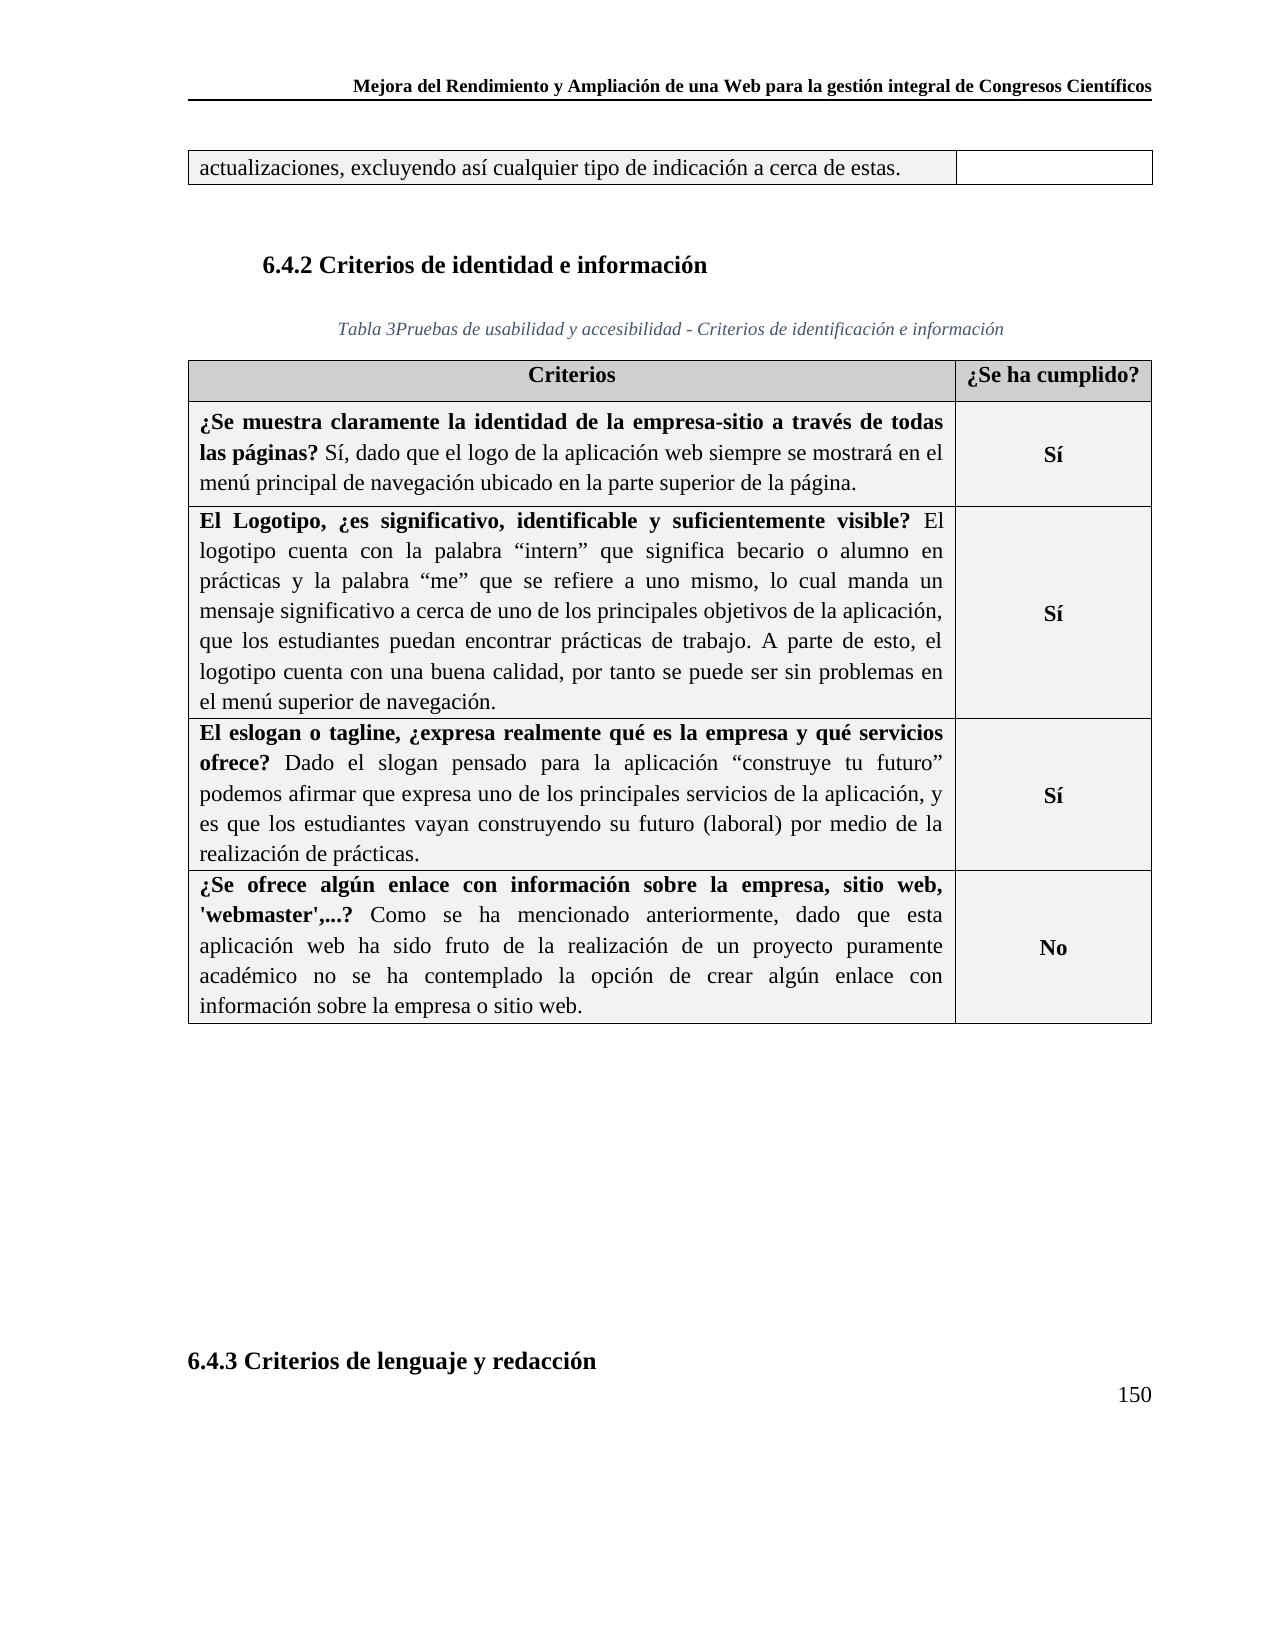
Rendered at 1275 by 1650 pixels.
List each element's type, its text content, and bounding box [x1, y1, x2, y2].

table_cell No [956, 871, 1151, 1022]
table_cell Sí [956, 719, 1151, 870]
table_cell Sí [956, 402, 1151, 506]
table_cell Sí [956, 507, 1151, 718]
table_cell El eslogan o tagline, ¿expresa realmente qué es la empresa y qué servicios ofrece? Dado el slogan pensado para la aplicación “construye tu futuro” podemos afirmar que expresa uno de los principales servicios de la aplicación, y es que los estudiantes vayan construyendo su futuro (laboral) por medio de la realización de prácticas. [189, 719, 955, 870]
subtitle 6.4.3 Criterios de lenguaje y redacción [187, 1346, 1152, 1374]
table_header Criterios [189, 361, 955, 401]
table_cell ¿Se ofrece algún enlace con información sobre la empresa, sitio web, 'webmaster',...? Como se ha mencionado anteriormente, dado que esta aplicación web ha sido fruto de la realización de un proyecto puramente académico no se ha contemplado la opción de crear algún enlace con información sobre la empresa o sitio web. [189, 871, 955, 1022]
subtitle 6.4.2 Criterios de identidad e información [187, 250, 1152, 278]
table_cell No [957, 151, 1152, 184]
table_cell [189, 151, 956, 184]
table_cell ¿Se muestra claramente la identidad de la empresa-sitio a través de todas las páginas? Sí, dado que el logo de la aplicación web siempre se mostrará en el menú principal de navegación ubicado en la parte superior de la página. [189, 402, 955, 506]
table_header ¿Se ha cumplido? [956, 361, 1151, 401]
table_cell El Logotipo, ¿es significativo, identificable y suficientemente visible? El logotipo cuenta con la palabra “intern” que significa becario o alumno en prácticas y la palabra “me” que se refiere a uno mismo, lo cual manda un mensaje significativo a cerca de uno de los principales objetivos de la aplicación, que los estudiantes puedan encontrar prácticas de trabajo. A parte de esto, el logotipo cuenta con una buena calidad, por tanto se puede ser sin problemas en el menú superior de navegación. [189, 507, 955, 718]
